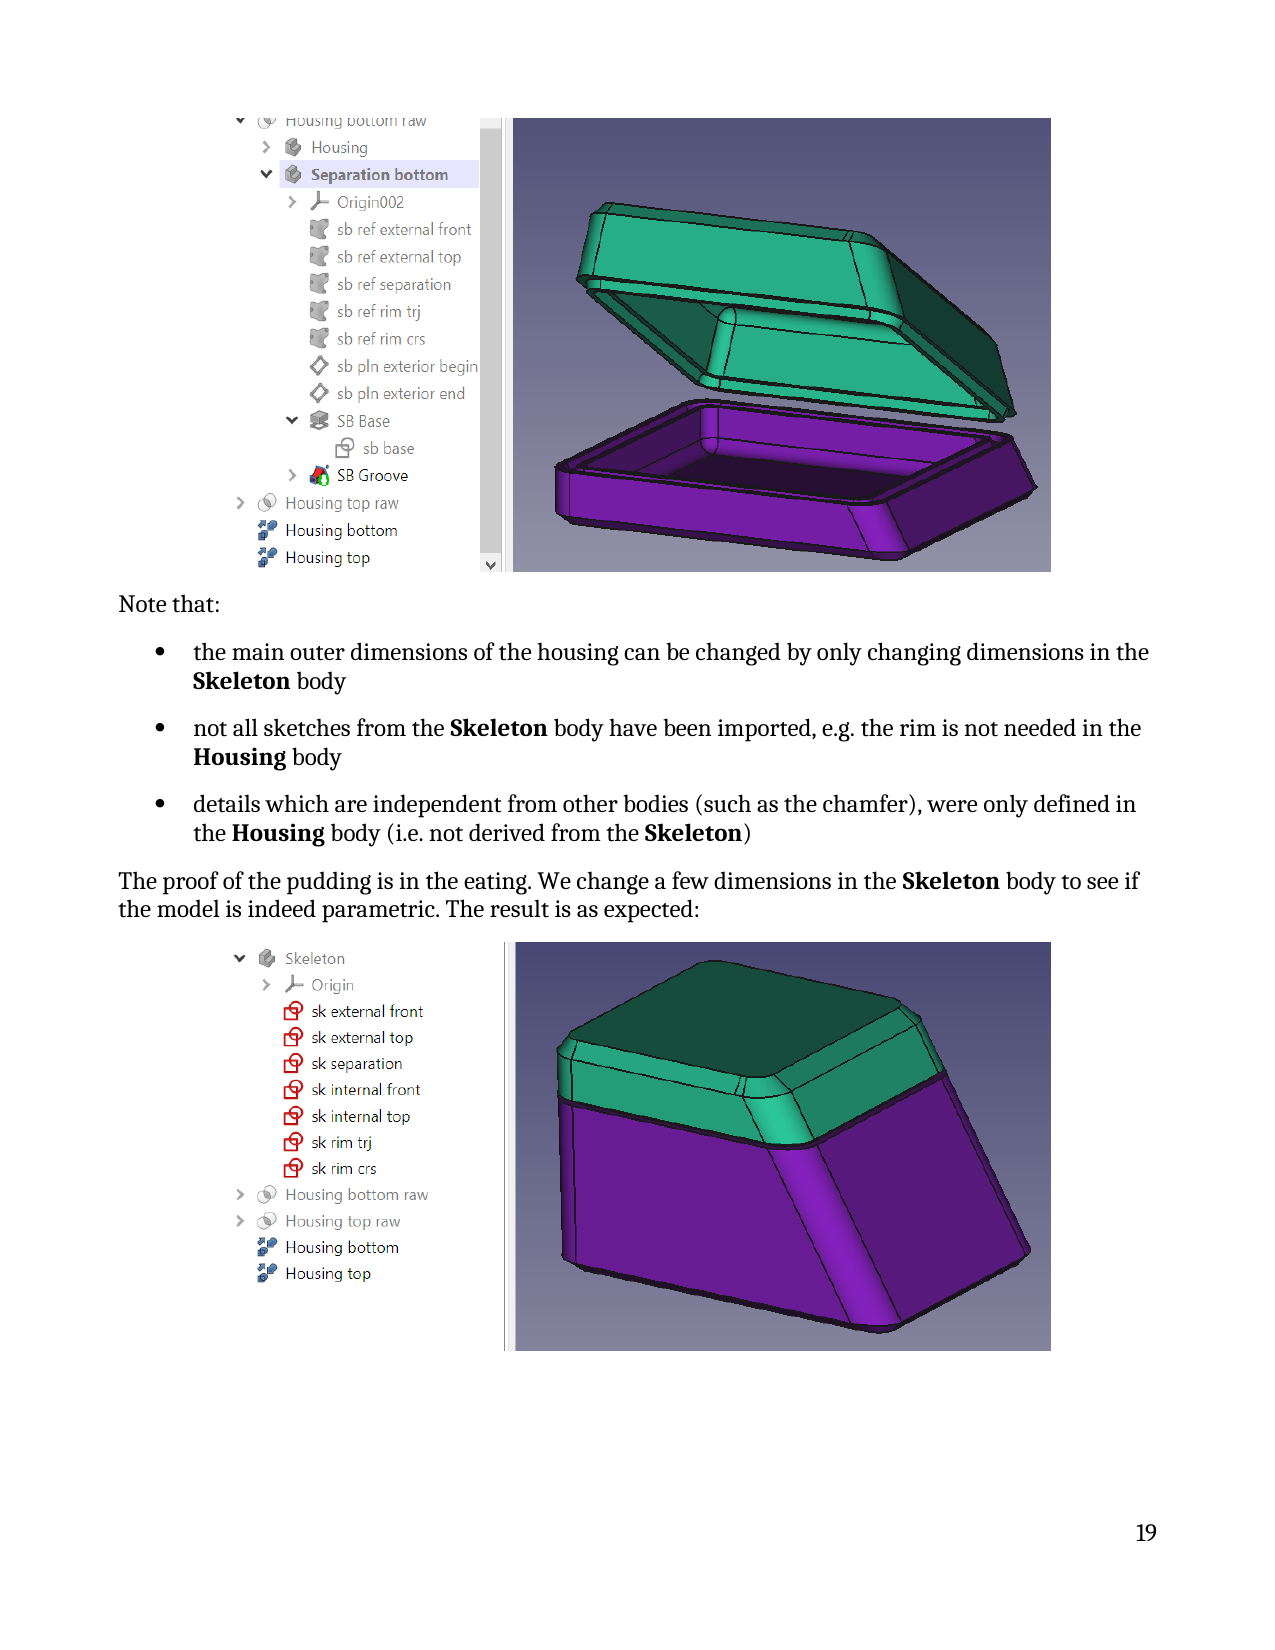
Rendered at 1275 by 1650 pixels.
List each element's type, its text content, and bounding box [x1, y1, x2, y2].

list not all sketches from the Skeleton body have been imported, e.g. the rim is not needed in the Housing body [156, 714, 1157, 772]
list the main outer dimensions of the housing can be changed by only changing dimensions in the Skeleton body [156, 638, 1157, 695]
picture [224, 118, 1051, 572]
text The proof of the pudding is in the eating. We change a few dimensions in the Skeleton body to see if the model is indeed parametric. The result is as expected: [118, 867, 1157, 924]
picture [224, 942, 1051, 1351]
list details which are independent from other bodies (such as the chamfer), were only defined in the Housing body (i.e. not derived from the Skeleton) [156, 790, 1157, 848]
text Note that: [118, 590, 1157, 619]
